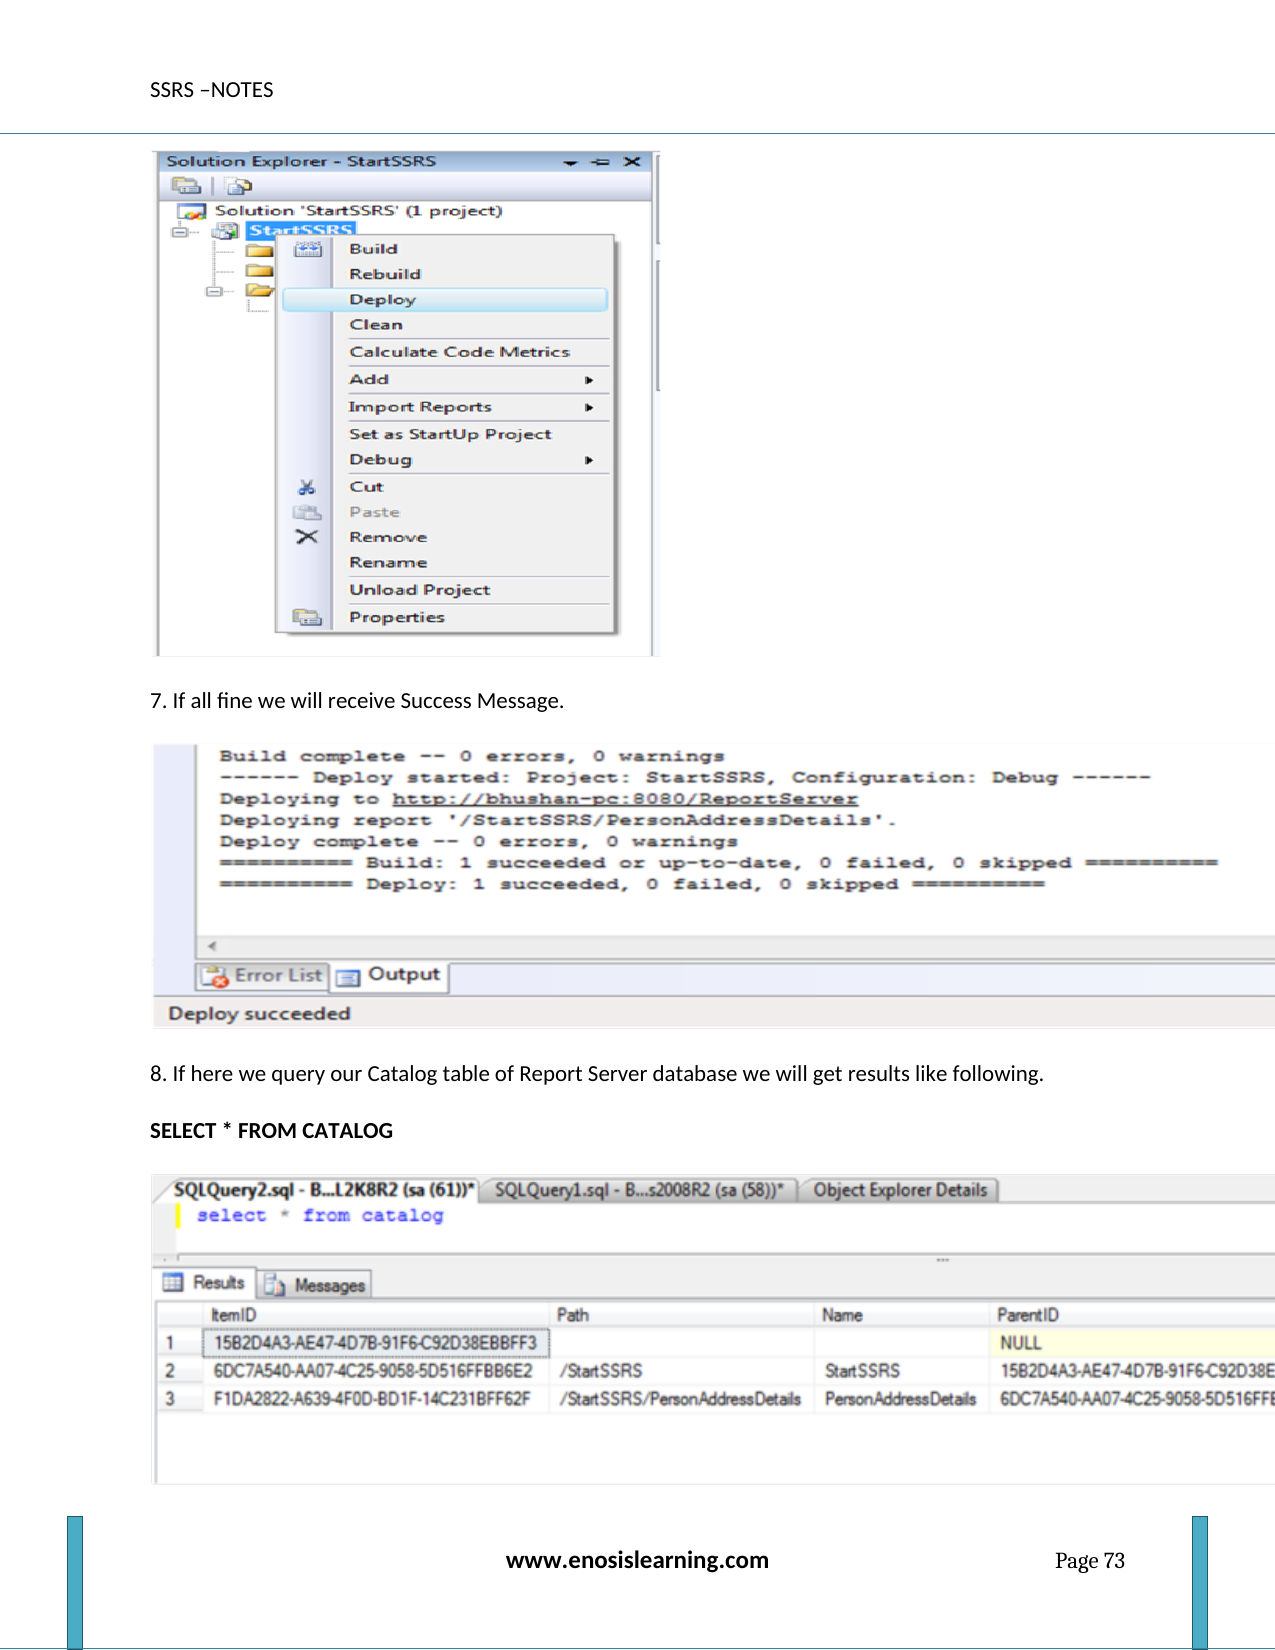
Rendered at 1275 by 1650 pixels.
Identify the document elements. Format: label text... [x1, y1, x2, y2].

picture [150, 742, 1275, 1031]
text 7. If all fine we will receive Success Message. [150, 686, 1125, 714]
picture [150, 150, 663, 657]
text SELECT * FROM CATALOG [150, 1117, 1125, 1144]
picture [150, 1173, 1275, 1486]
text 8. If here we query our Catalog table of Report Server database we will get results like following. [150, 1059, 1125, 1087]
